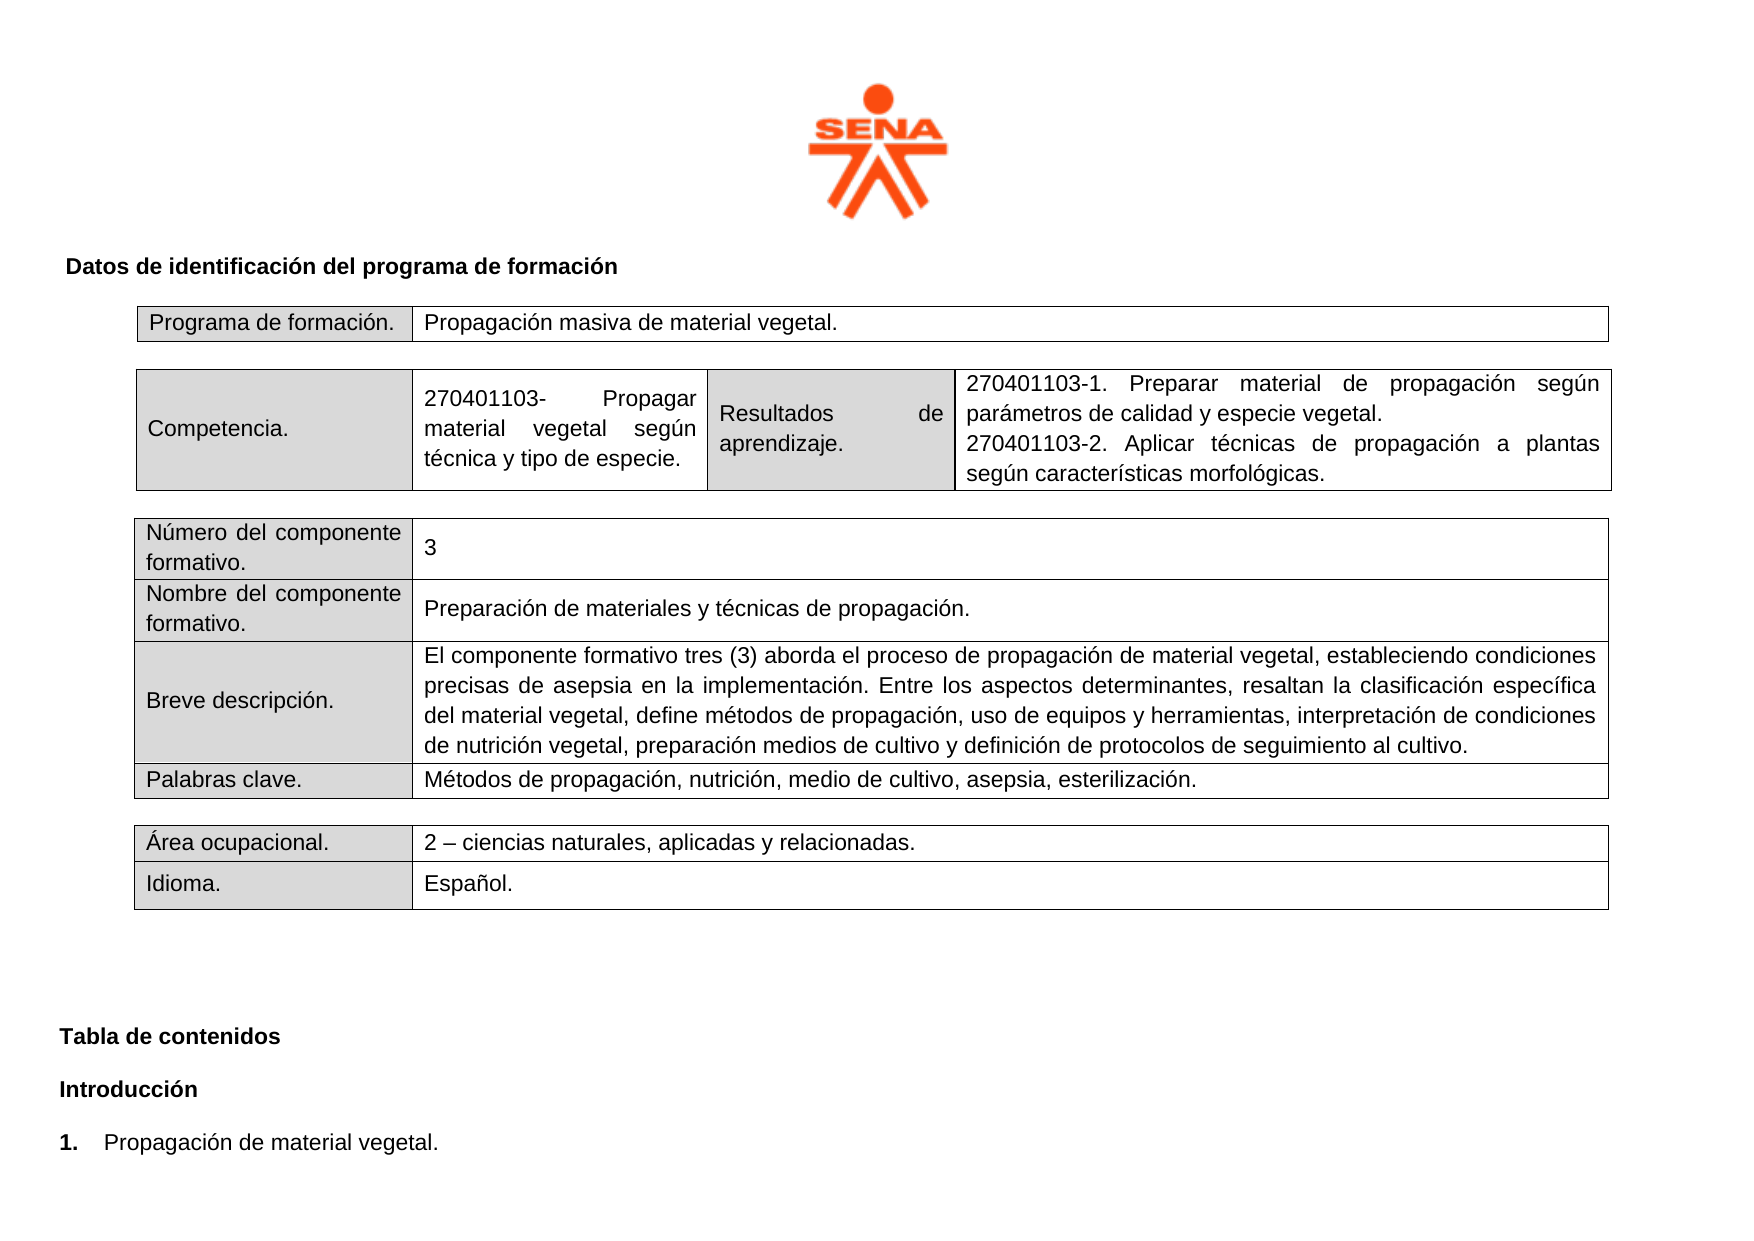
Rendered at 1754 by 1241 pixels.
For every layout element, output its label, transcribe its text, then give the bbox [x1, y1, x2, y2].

table_header 270401103- Propagar material vegetal según técnica y tipo de especie. [413, 370, 707, 490]
text Datos de identificación del programa de formación [59, 253, 1695, 279]
table_header 3 [413, 519, 1608, 579]
table_header Programa de formación. [138, 307, 412, 341]
table_cell Preparación de materiales y técnicas de propagación. [413, 580, 1608, 641]
table_header Área ocupacional. [135, 826, 412, 861]
table_header 270401103-1. Preparar material de propagación según parámetros de calidad y especie vegetal. 270401103-2. Aplicar técnicas de propagación a plantas según características morfológicas. [956, 370, 1611, 490]
table_cell Métodos de propagación, nutrición, medio de cultivo, asepsia, esterilización. [413, 764, 1608, 798]
table_header 2 – ciencias naturales, aplicadas y relacionadas. [413, 826, 1608, 861]
table_header Resultados de aprendizaje. [708, 370, 954, 490]
table_cell Palabras clave. [135, 764, 412, 798]
text 1. Propagación de material vegetal. [59, 1129, 1695, 1155]
table_cell Breve descripción. [135, 642, 412, 762]
picture [796, 75, 958, 227]
table_cell Español. [413, 862, 1608, 909]
table_cell El componente formativo tres (3) aborda el proceso de propagación de material vegetal, estableciendo condiciones precisas de asepsia en la implementación. Entre los aspectos determinantes, resaltan la clasificación específica del material vegetal, define métodos de propagación, uso de equipos y herramientas, interpretación de condiciones de nutrición vegetal, preparación medios de cultivo y definición de protocolos de seguimiento al cultivo. [413, 642, 1608, 762]
table_header Número del componente formativo. [135, 519, 412, 579]
table_header Competencia. [137, 370, 412, 490]
text Tabla de contenidos [59, 1023, 1695, 1050]
table_header Propagación masiva de material vegetal. [413, 307, 1608, 341]
text Introducción [59, 1076, 1695, 1102]
table_cell Idioma. [135, 862, 412, 909]
table_cell Nombre del componente formativo. [135, 580, 412, 641]
